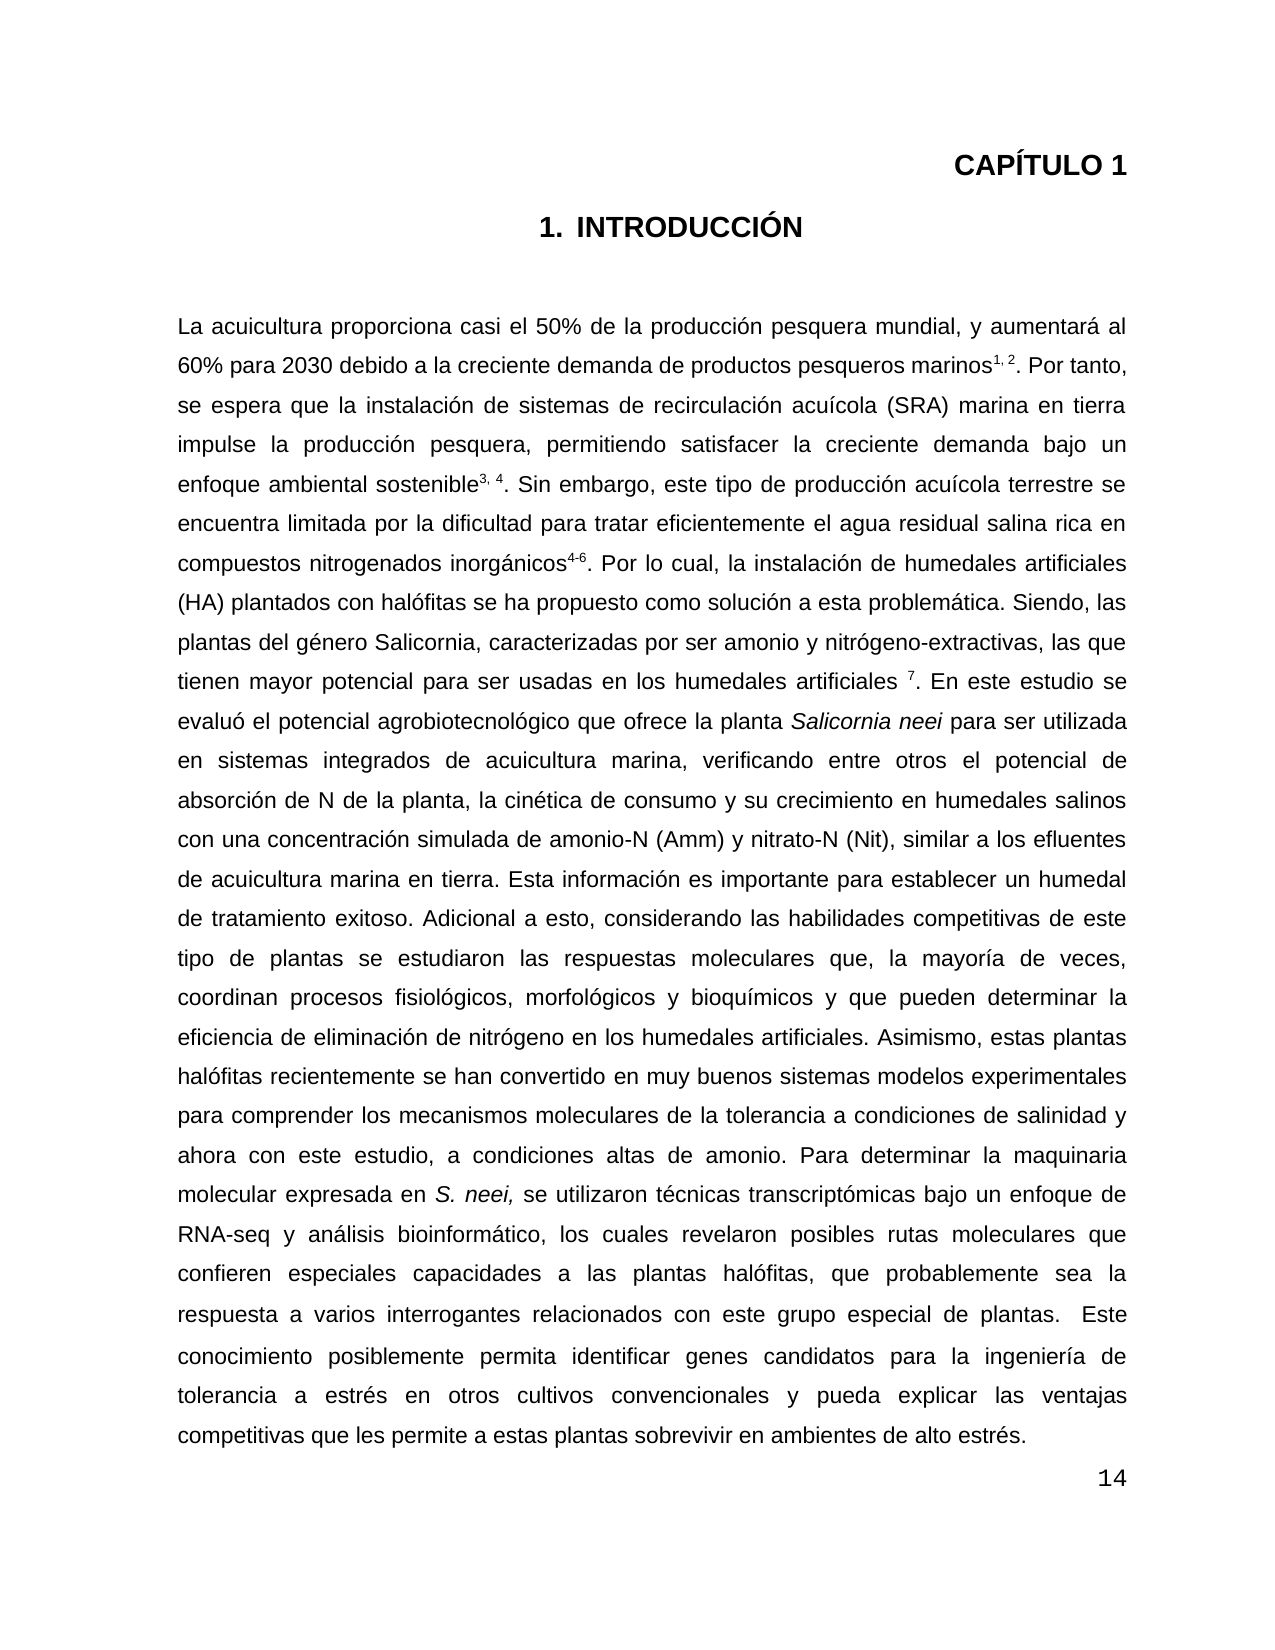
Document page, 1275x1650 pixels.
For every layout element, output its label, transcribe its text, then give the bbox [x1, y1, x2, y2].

text La acuicultura proporciona casi el 50% de la producción pesquera mundial, y aumentará al 60% para 2030 debido a la creciente demanda de productos pesqueros marinos1, 2. Por tanto, se espera que la instalación de sistemas de recirculación acuícola (SRA) marina en tierra impulse la producción pesquera, permitiendo satisfacer la creciente demanda bajo un enfoque ambiental sostenible3, 4. Sin embargo, este tipo de producción acuícola terrestre se encuentra limitada por la dificultad para tratar eficientemente el agua residual salina rica en compuestos nitrogenados inorgánicos4-6. Por lo cual, la instalación de humedales artificiales (HA) plantados con halófitas se ha propuesto como solución a esta problemática. Siendo, las plantas del género Salicornia, caracterizadas por ser amonio y nitrógeno-extractivas, las que tienen mayor potencial para ser usadas en los humedales artificiales 7. En este estudio se evaluó el potencial agrobiotecnológico que ofrece la planta Salicornia neei para ser utilizada en sistemas integrados de acuicultura marina, verificando entre otros el potencial de absorción de N de la planta, la cinética de consumo y su crecimiento en humedales salinos con una concentración simulada de amonio-N (Amm) y nitrato-N (Nit), similar a los efluentes de acuicultura marina en tierra. Esta información es importante para establecer un humedal de tratamiento exitoso. Adicional a esto, considerando las habilidades competitivas de este tipo de plantas se estudiaron las respuestas moleculares que, la mayoría de veces, coordinan procesos fisiológicos, morfológicos y bioquímicos y que pueden determinar la eficiencia de eliminación de nitrógeno en los humedales artificiales. Asimismo, estas plantas halófitas recientemente se han convertido en muy buenos sistemas modelos experimentales para comprender los mecanismos moleculares de la tolerancia a condiciones de salinidad y ahora con este estudio, a condiciones altas de amonio. Para determinar la maquinaria molecular expresada en S. neei, se utilizaron técnicas transcriptómicas bajo un enfoque de RNA-seq y análisis bioinformático, los cuales revelaron posibles rutas moleculares que confieren especiales capacidades a las plantas halófitas, que probablemente sea la respuesta a varios interrogantes relacionados con este grupo especial de plantas. Este conocimiento posiblemente permita identificar genes candidatos para la ingeniería de tolerancia a estrés en otros cultivos convencionales y pueda explicar las ventajas competitivas que les permite a estas plantas sobrevivir en ambientes de alto estrés. [177, 313, 1127, 1448]
subtitle INTRODUCCIÓN [215, 211, 1127, 244]
subtitle CAPÍTULO 1 [177, 148, 1127, 181]
